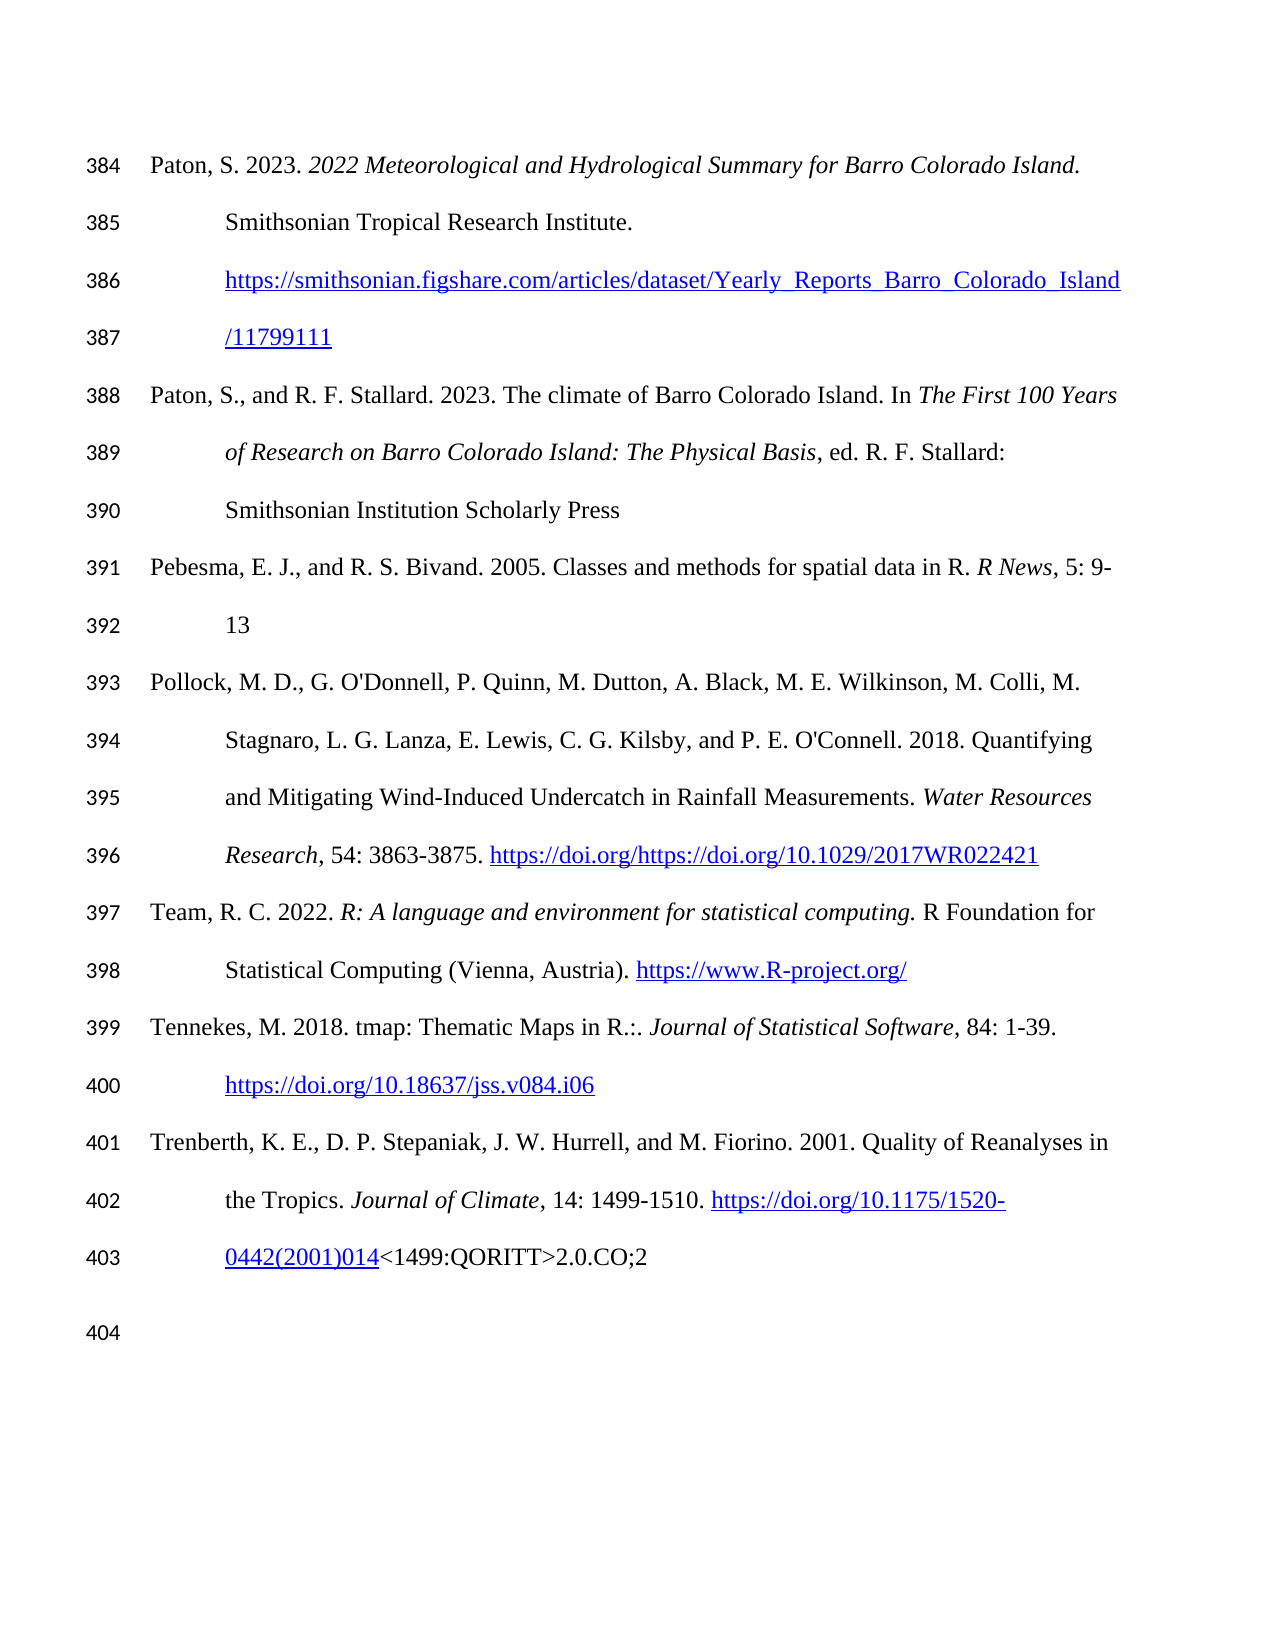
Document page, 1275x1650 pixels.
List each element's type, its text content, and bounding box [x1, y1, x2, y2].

text Team, R. C. 2022. R: A language and environment for statistical computing. R Foundation for Statistical Computing (Vienna, Austria). https://www.R-project.org/ [150, 897, 1125, 984]
text Trenberth, K. E., D. P. Stepaniak, J. W. Hurrell, and M. Fiorino. 2001. Quality of Reanalyses in the Tropics. Journal of Climate, 14: 1499-1510. https://doi.org/10.1175/1520-0442(2001)014<1499:QORITT>2.0.CO;2 [150, 1127, 1125, 1271]
text Tennekes, M. 2018. tmap: Thematic Maps in R.:. Journal of Statistical Software, 84: 1-39. https://doi.org/10.18637/jss.v084.i06 [150, 1012, 1125, 1099]
text Paton, S., and R. F. Stallard. 2023. The climate of Barro Colorado Island. In The First 100 Years of Research on Barro Colorado Island: The Physical Basis, ed. R. F. Stallard: Smithsonian Institution Scholarly Press [150, 380, 1125, 524]
text Pebesma, E. J., and R. S. Bivand. 2005. Classes and methods for spatial data in R. R News, 5: 9-13 [150, 552, 1125, 639]
text Paton, S. 2023. 2022 Meteorological and Hydrological Summary for Barro Colorado Island. Smithsonian Tropical Research Institute. https://smithsonian.figshare.com/articles/dataset/Yearly_Reports_Barro_Colorado_Island/11799111 [150, 150, 1125, 351]
text Pollock, M. D., G. O'Donnell, P. Quinn, M. Dutton, A. Black, M. E. Wilkinson, M. Colli, M. Stagnaro, L. G. Lanza, E. Lewis, C. G. Kilsby, and P. E. O'Connell. 2018. Quantifying and Mitigating Wind-Induced Undercatch in Rainfall Measurements. Water Resources Research, 54: 3863-3875. https://doi.org/https://doi.org/10.1029/2017WR022421 [150, 667, 1125, 869]
